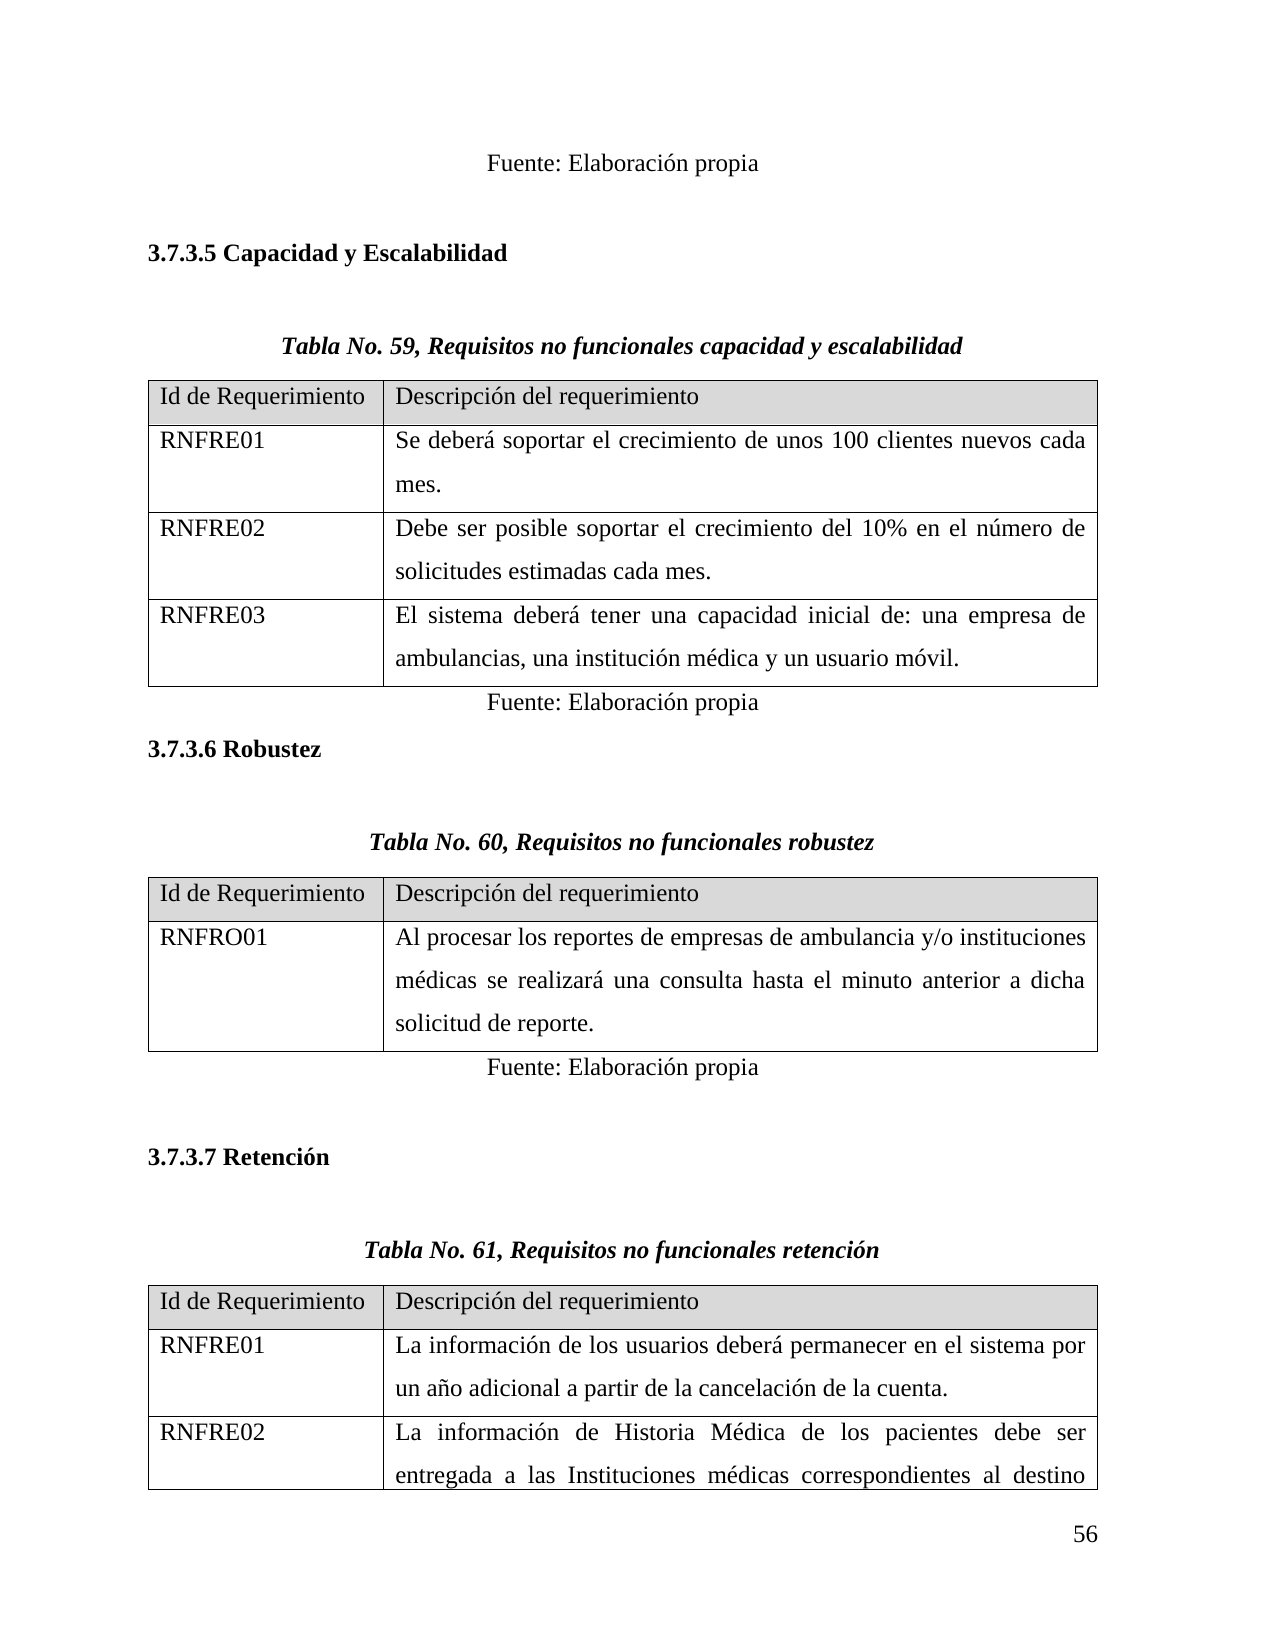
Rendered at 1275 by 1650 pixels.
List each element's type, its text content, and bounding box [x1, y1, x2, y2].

subtitle 3.7.3.7 Retención [148, 1142, 1098, 1171]
table_cell RNFRE03 [149, 600, 383, 686]
table_cell Se deberá soportar el crecimiento de unos 100 clientes nuevos cada mes. [384, 426, 1097, 512]
table_cell La información de los usuarios deberá permanecer en el sistema por un año adicional a partir de la cancelación de la cuenta. [384, 1330, 1097, 1416]
text Fuente: Elaboración propia [148, 1052, 1098, 1081]
subtitle 3.7.3.6 Robustez [148, 734, 1098, 763]
table_header Descripción del requerimiento [384, 1286, 1097, 1329]
text Tabla No. 61, Requisitos no funcionales retención [148, 1235, 1098, 1264]
table_cell RNFRE02 [149, 1417, 383, 1489]
table_header Id de Requerimiento [149, 381, 383, 424]
table_cell Debe ser posible soportar el crecimiento del 10% en el número de solicitudes estimadas cada mes. [384, 513, 1097, 599]
table_cell Al procesar los reportes de empresas de ambulancia y/o instituciones médicas se realizará una consulta hasta el minuto anterior a dicha solicitud de reporte. [384, 922, 1097, 1051]
text Fuente: Elaboración propia [148, 687, 1098, 716]
table_header Id de Requerimiento [149, 878, 383, 921]
table_header Id de Requerimiento [149, 1286, 383, 1329]
table_header Descripción del requerimiento [384, 878, 1097, 921]
text Tabla No. 60, Requisitos no funcionales robustez [148, 827, 1098, 856]
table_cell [384, 1417, 1097, 1489]
table_header Descripción del requerimiento [384, 381, 1097, 424]
table_cell RNFRE01 [149, 1330, 383, 1416]
table_cell RNFRO01 [149, 922, 383, 1051]
text Tabla No. 59, Requisitos no funcionales capacidad y escalabilidad [148, 331, 1098, 359]
table_cell RNFRE02 [149, 513, 383, 599]
table_cell El sistema deberá tener una capacidad inicial de: una empresa de ambulancias, una institución médica y un usuario móvil. [384, 600, 1097, 686]
text Fuente: Elaboración propia [148, 148, 1098, 176]
subtitle 3.7.3.5 Capacidad y Escalabilidad [148, 238, 1098, 267]
table_cell RNFRE01 [149, 426, 383, 512]
